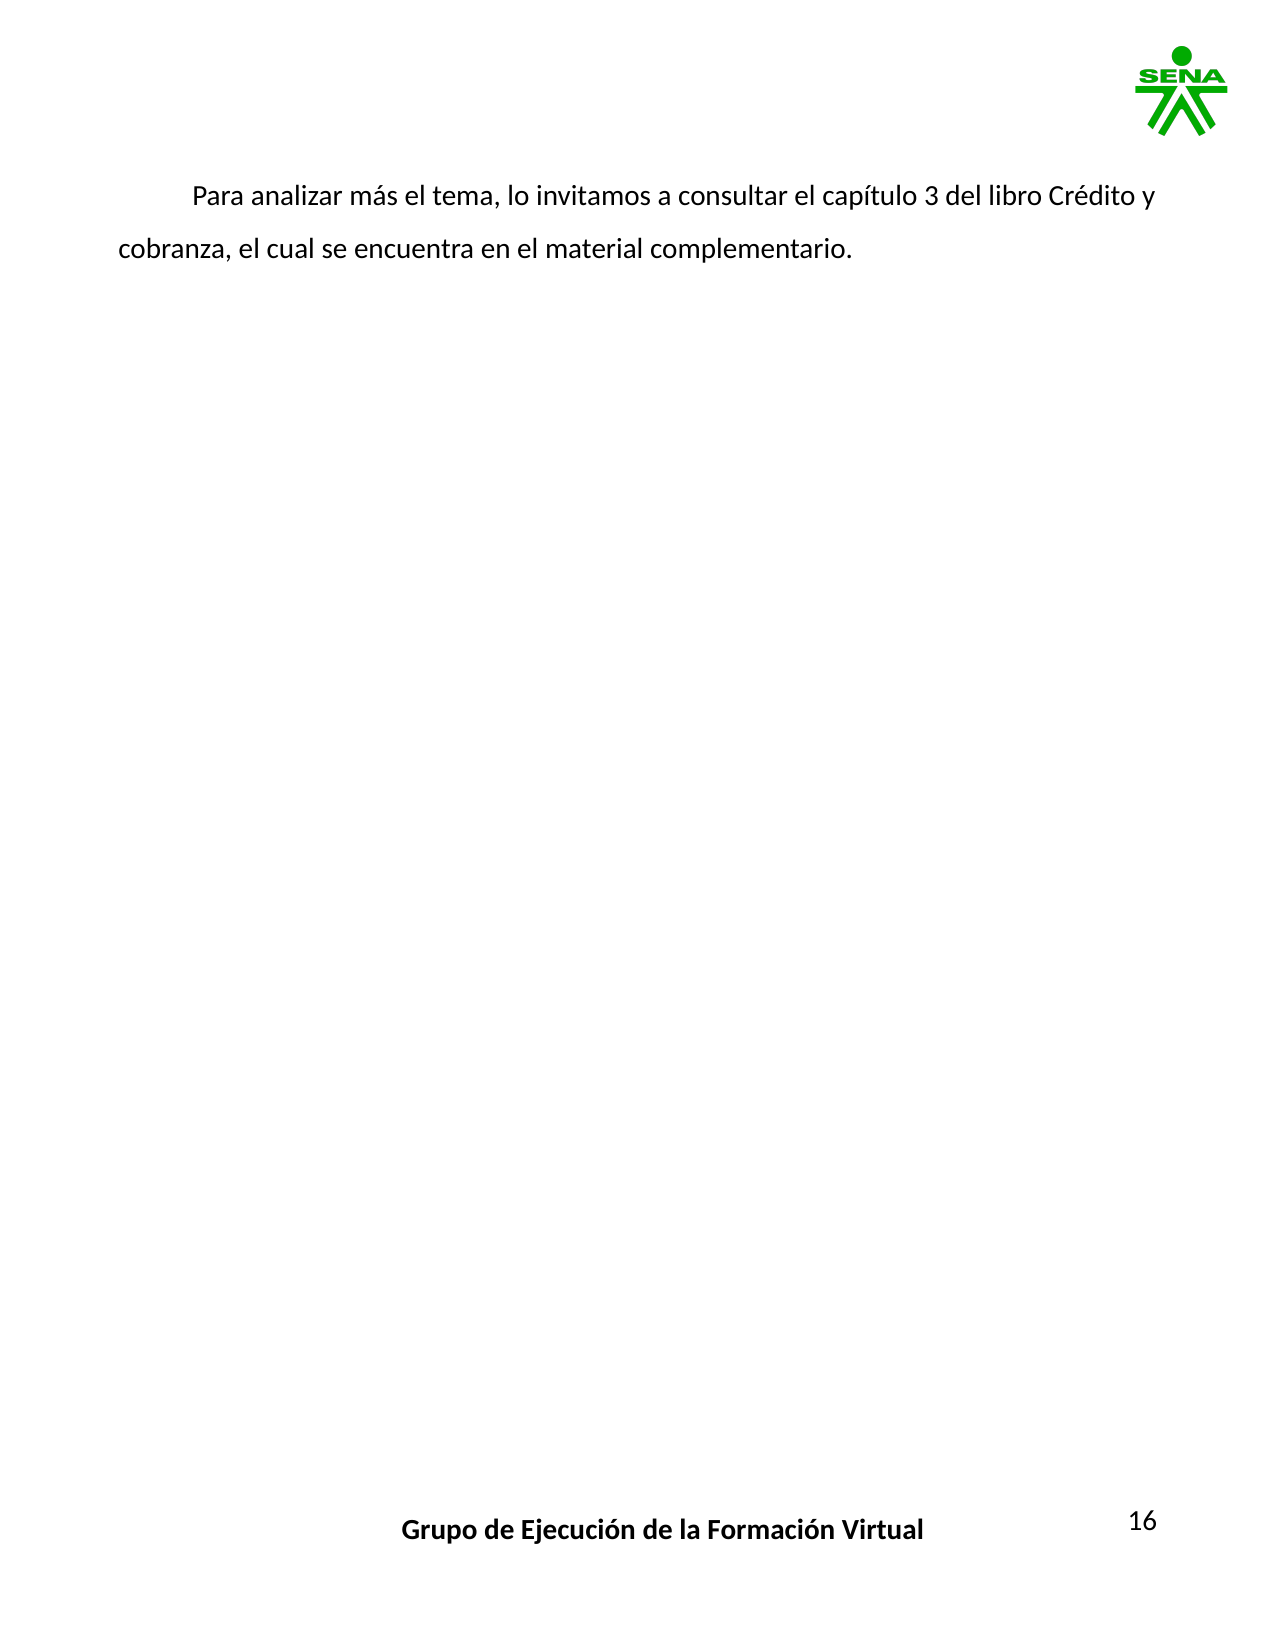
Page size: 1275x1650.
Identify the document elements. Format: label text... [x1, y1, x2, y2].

text Para analizar más el tema, lo invitamos a consultar el capítulo 3 del libro Crédito y cobranza, el cual se encuentra en el material complementario. [118, 177, 1157, 266]
picture [1135, 46, 1228, 136]
